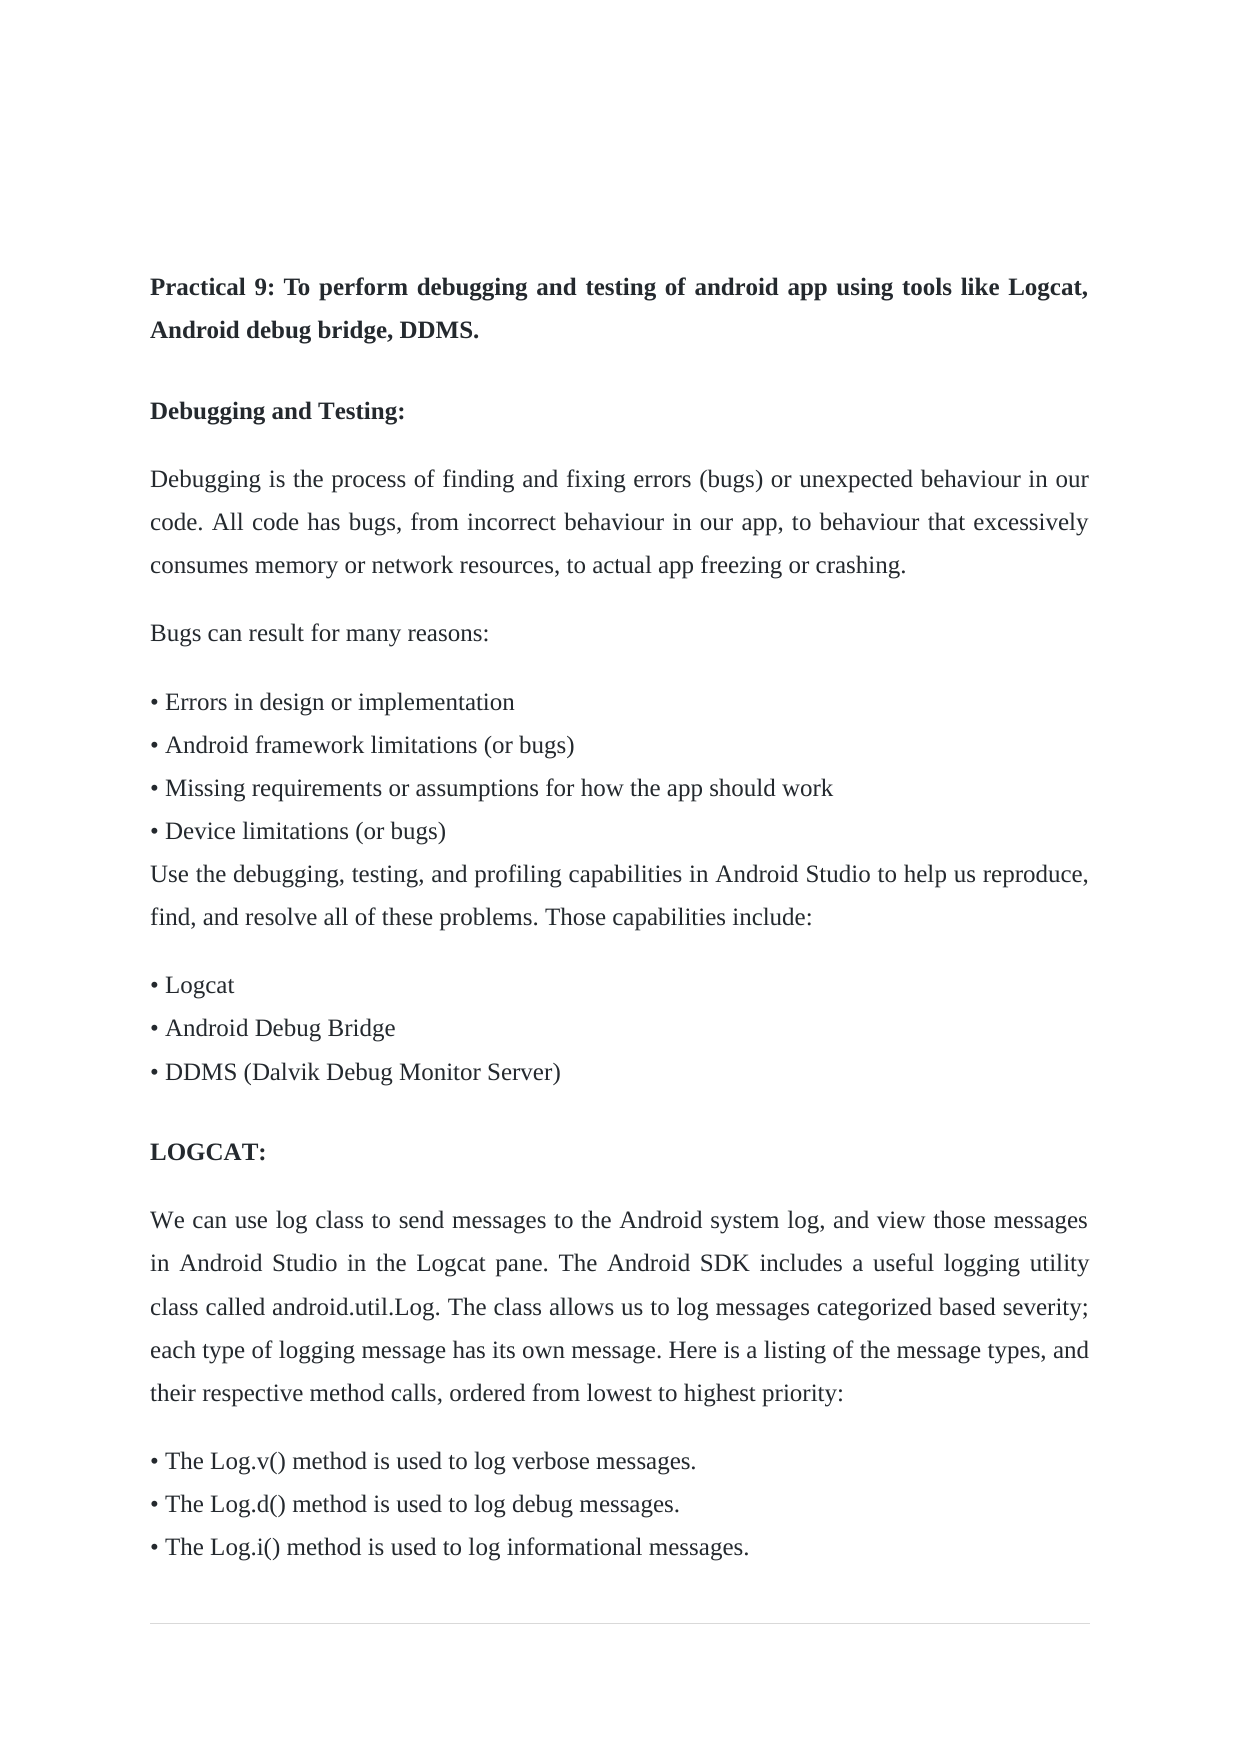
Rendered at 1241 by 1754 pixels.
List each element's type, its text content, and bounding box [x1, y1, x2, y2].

text Practical 9: To perform debugging and testing of android app using tools like Logcat, Android debug bridge, DDMS. [150, 272, 1090, 344]
text • Android Debug Bridge [150, 1013, 1090, 1042]
text Debugging is the process of finding and fixing errors (bugs) or unexpected behaviour in our code. All code has bugs, from incorrect behaviour in our app, to behaviour that excessively consumes memory or network resources, to actual app freezing or crashing. [150, 464, 1090, 579]
text • Android framework limitations (or bugs) [150, 730, 1090, 758]
text LOGCAT: [150, 1137, 1090, 1166]
text • DDMS (Dalvik Debug Monitor Server) [150, 1057, 1090, 1085]
text Debugging and Testing: [150, 396, 1090, 425]
text • The Log.i() method is used to log informational messages. [150, 1532, 1090, 1561]
text • Missing requirements or assumptions for how the app should work [150, 773, 1090, 802]
text Bugs can result for many reasons: [150, 618, 1090, 647]
text • The Log.v() method is used to log verbose messages. [150, 1446, 1090, 1475]
text • Logcat [150, 970, 1090, 999]
text • Errors in design or implementation [150, 687, 1090, 715]
text • The Log.d() method is used to log debug messages. [150, 1489, 1090, 1518]
text We can use log class to send messages to the Android system log, and view those messages in Android Studio in the Logcat pane. The Android SDK includes a useful logging utility class called android.util.Log. The class allows us to log messages categorized based severity; each type of logging message has its own message. Here is a listing of the message types, and their respective method calls, ordered from lowest to highest priority: [150, 1205, 1090, 1407]
text Use the debugging, testing, and profiling capabilities in Android Studio to help us reproduce, find, and resolve all of these problems. Those capabilities include: [150, 859, 1090, 931]
text • Device limitations (or bugs) [150, 816, 1090, 845]
